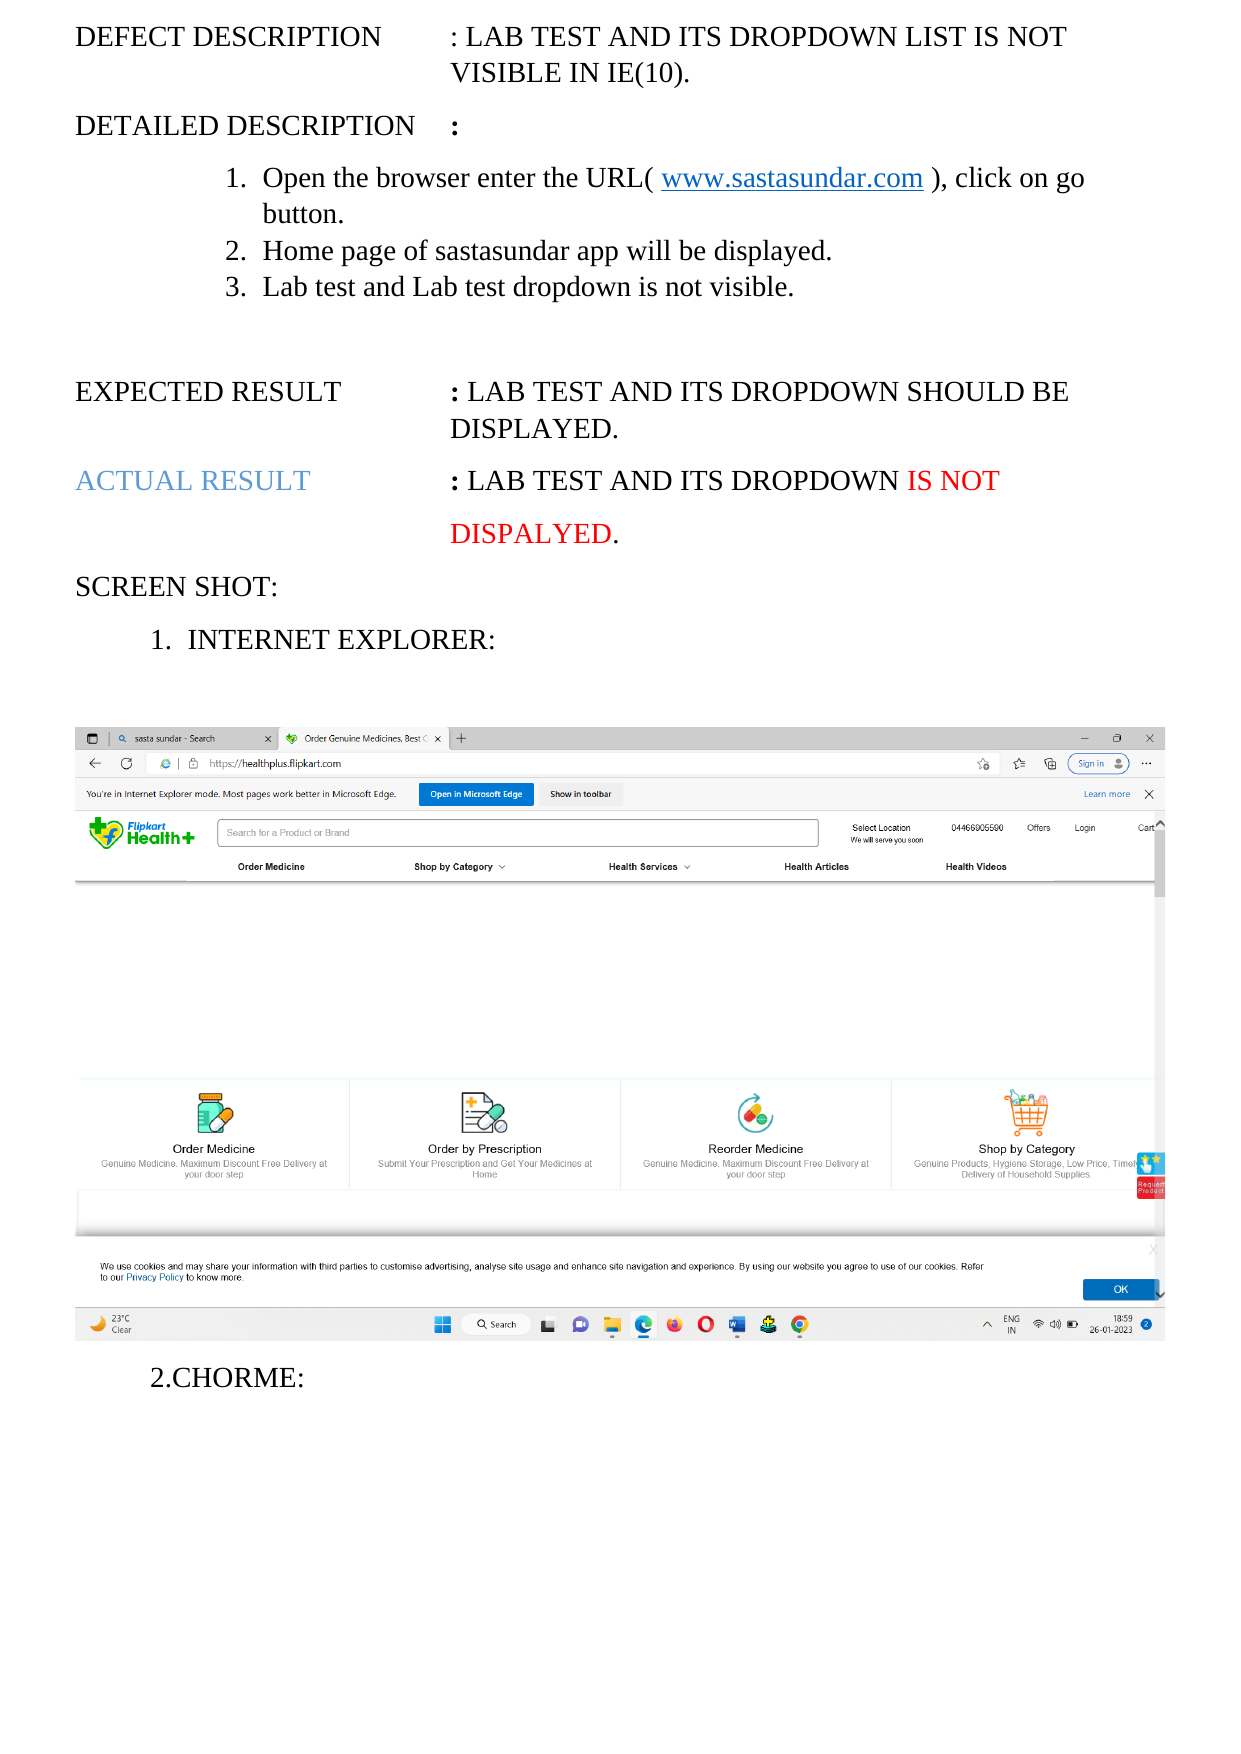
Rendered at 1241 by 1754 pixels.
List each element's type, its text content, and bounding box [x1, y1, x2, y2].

list Home page of sastasundar app will be displayed. [225, 233, 1165, 266]
text DETAILED DESCRIPTION : [75, 108, 1165, 141]
text EXPECTED RESULT : LAB TEST AND ITS DROPDOWN SHOULD BE DISPLAYED. [75, 374, 1165, 444]
text SCREEN SHOT: [75, 569, 1165, 603]
list INTERNET EXPLORER: [150, 622, 1165, 656]
text DEFECT DESCRIPTION : LAB TEST AND ITS DROPDOWN LIST IS NOT VISIBLE IN IE(10). [75, 19, 1165, 88]
picture [75, 727, 1166, 1341]
list Lab test and Lab test dropdown is not visible. [225, 269, 1165, 302]
text DISPALYED. [75, 516, 1165, 550]
list Open the browser enter the URL( www.sastasundar.com ), click on go button. [225, 161, 1165, 230]
text ACTUAL RESULT : LAB TEST AND ITS DROPDOWN IS NOT [75, 463, 1165, 497]
text 2.CHORME: [75, 1360, 1165, 1393]
